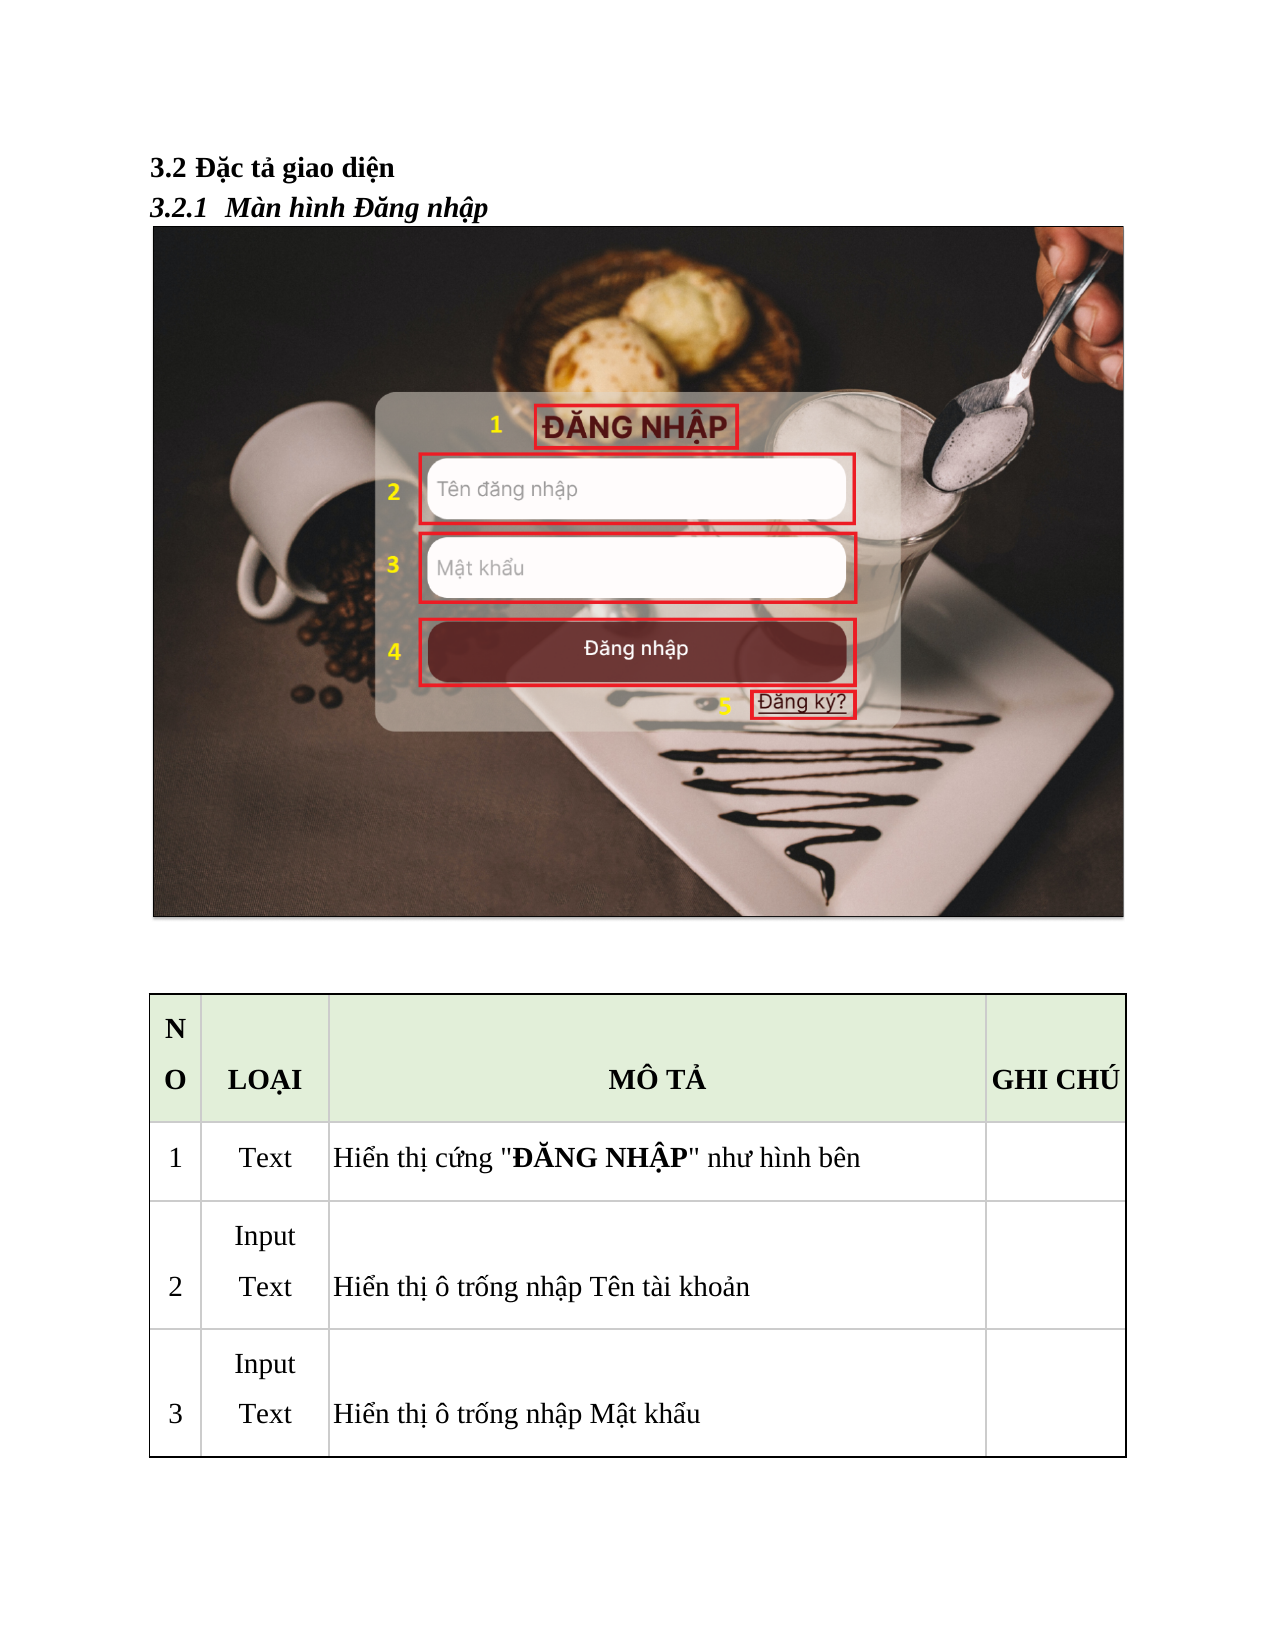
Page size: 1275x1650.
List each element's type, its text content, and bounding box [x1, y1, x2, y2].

table_cell Input Text [202, 1330, 328, 1456]
table_cell 3 [150, 1330, 200, 1456]
table_header GHI CHÚ [987, 995, 1125, 1121]
table_cell Hiển thị ô trống nhập Tên tài khoản [330, 1202, 985, 1328]
table_cell Text [202, 1123, 328, 1200]
table_cell Hiển thị cứng "ĐĂNG NHẬP" như hình bên [330, 1123, 985, 1200]
table_header NO [150, 995, 200, 1121]
picture [150, 226, 1125, 922]
table_cell 1 [150, 1123, 200, 1200]
table_cell [987, 1330, 1125, 1456]
table_cell Hiển thị ô trống nhập Mật khẩu [330, 1330, 985, 1456]
table_cell 2 [150, 1202, 200, 1328]
table_cell [987, 1123, 1125, 1200]
table_header MÔ TẢ [330, 995, 985, 1121]
table_cell [987, 1202, 1125, 1328]
subtitle Màn hình Đăng nhập [150, 190, 1125, 224]
table_header LOẠI [202, 995, 328, 1121]
table_cell Input Text [202, 1202, 328, 1328]
subtitle Đặc tả giao diện [150, 150, 1125, 183]
